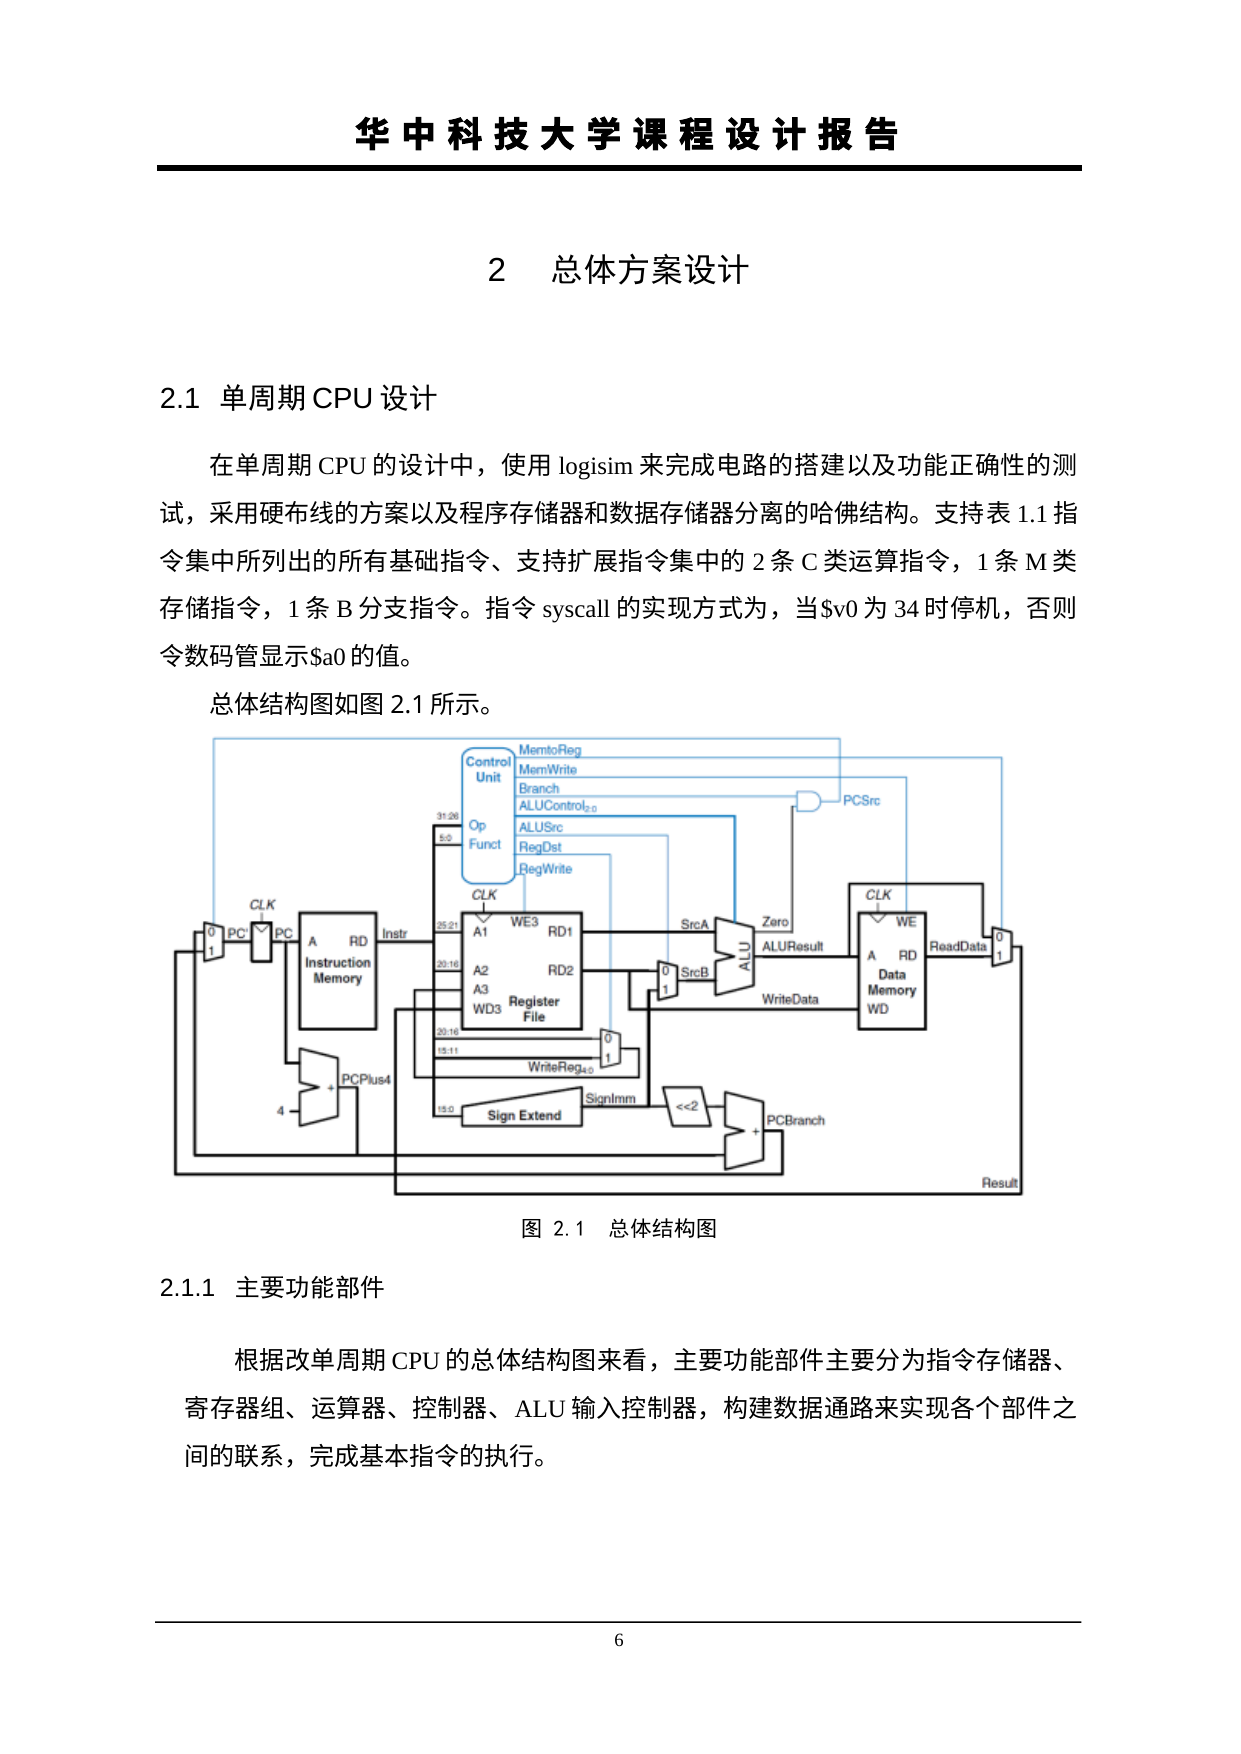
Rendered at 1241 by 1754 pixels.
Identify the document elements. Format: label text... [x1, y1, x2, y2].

text 总体结构图如图 2.1所示。 [159, 679, 1075, 726]
picture [159, 726, 1081, 1205]
subtitle 总体方案设计 [159, 248, 1078, 289]
text 在单周期CPU的设计中，使用logisim来完成电路的搭建以及功能正确性的测试，采用硬布线的方案以及程序存储器和数据存储器分离的哈佛结构。支持表 1.1指令集中所列出的所有基础指令、支持扩展指令集中的2条C类运算指令，1条M类存储指令，1条B分支指令。指令syscall的实现方式为，当$v0为34时停机，否则令数码管显示$a0的值。 [159, 439, 1078, 679]
text 图 2.1 总体结构图 [159, 1214, 1078, 1239]
subtitle 单周期CPU设计 [159, 379, 1053, 414]
subtitle 主要功能部件 [159, 1263, 1078, 1311]
text 根据改单周期CPU的总体结构图来看，主要功能部件主要分为指令存储器、寄存器组、运算器、控制器、ALU输入控制器，构建数据通路来实现各个部件之间的联系，完成基本指令的执行。 [184, 1334, 1078, 1478]
